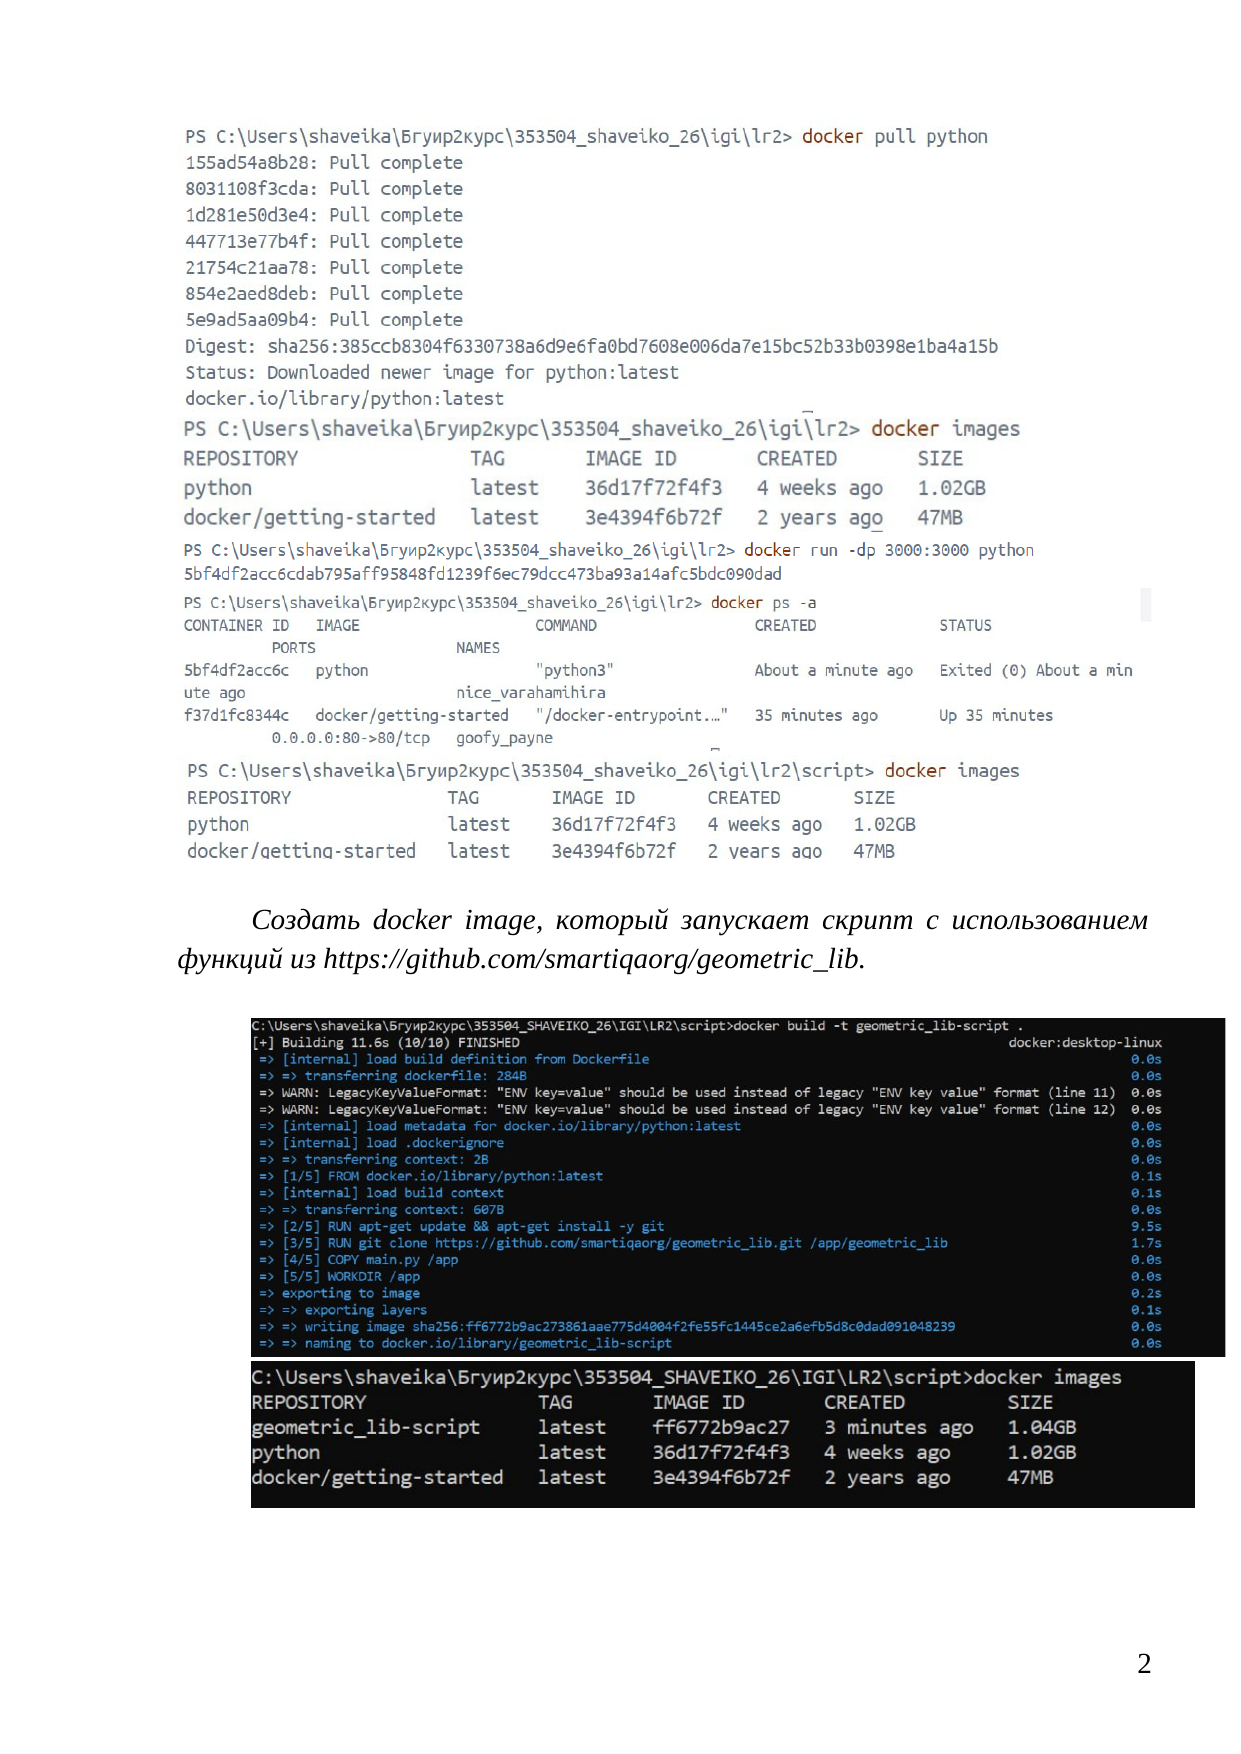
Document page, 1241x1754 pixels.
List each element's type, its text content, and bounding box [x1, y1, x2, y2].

text Создать docker image, который запускает скрипт с использованием функций из https://github.com/smartiqaorg/geometric_lib. [177, 902, 1152, 974]
picture [177, 417, 1082, 532]
picture [177, 118, 1152, 413]
picture [177, 536, 1152, 583]
picture [177, 588, 1152, 751]
picture [251, 1018, 1226, 1357]
picture [177, 755, 1152, 859]
picture [251, 1361, 1195, 1508]
